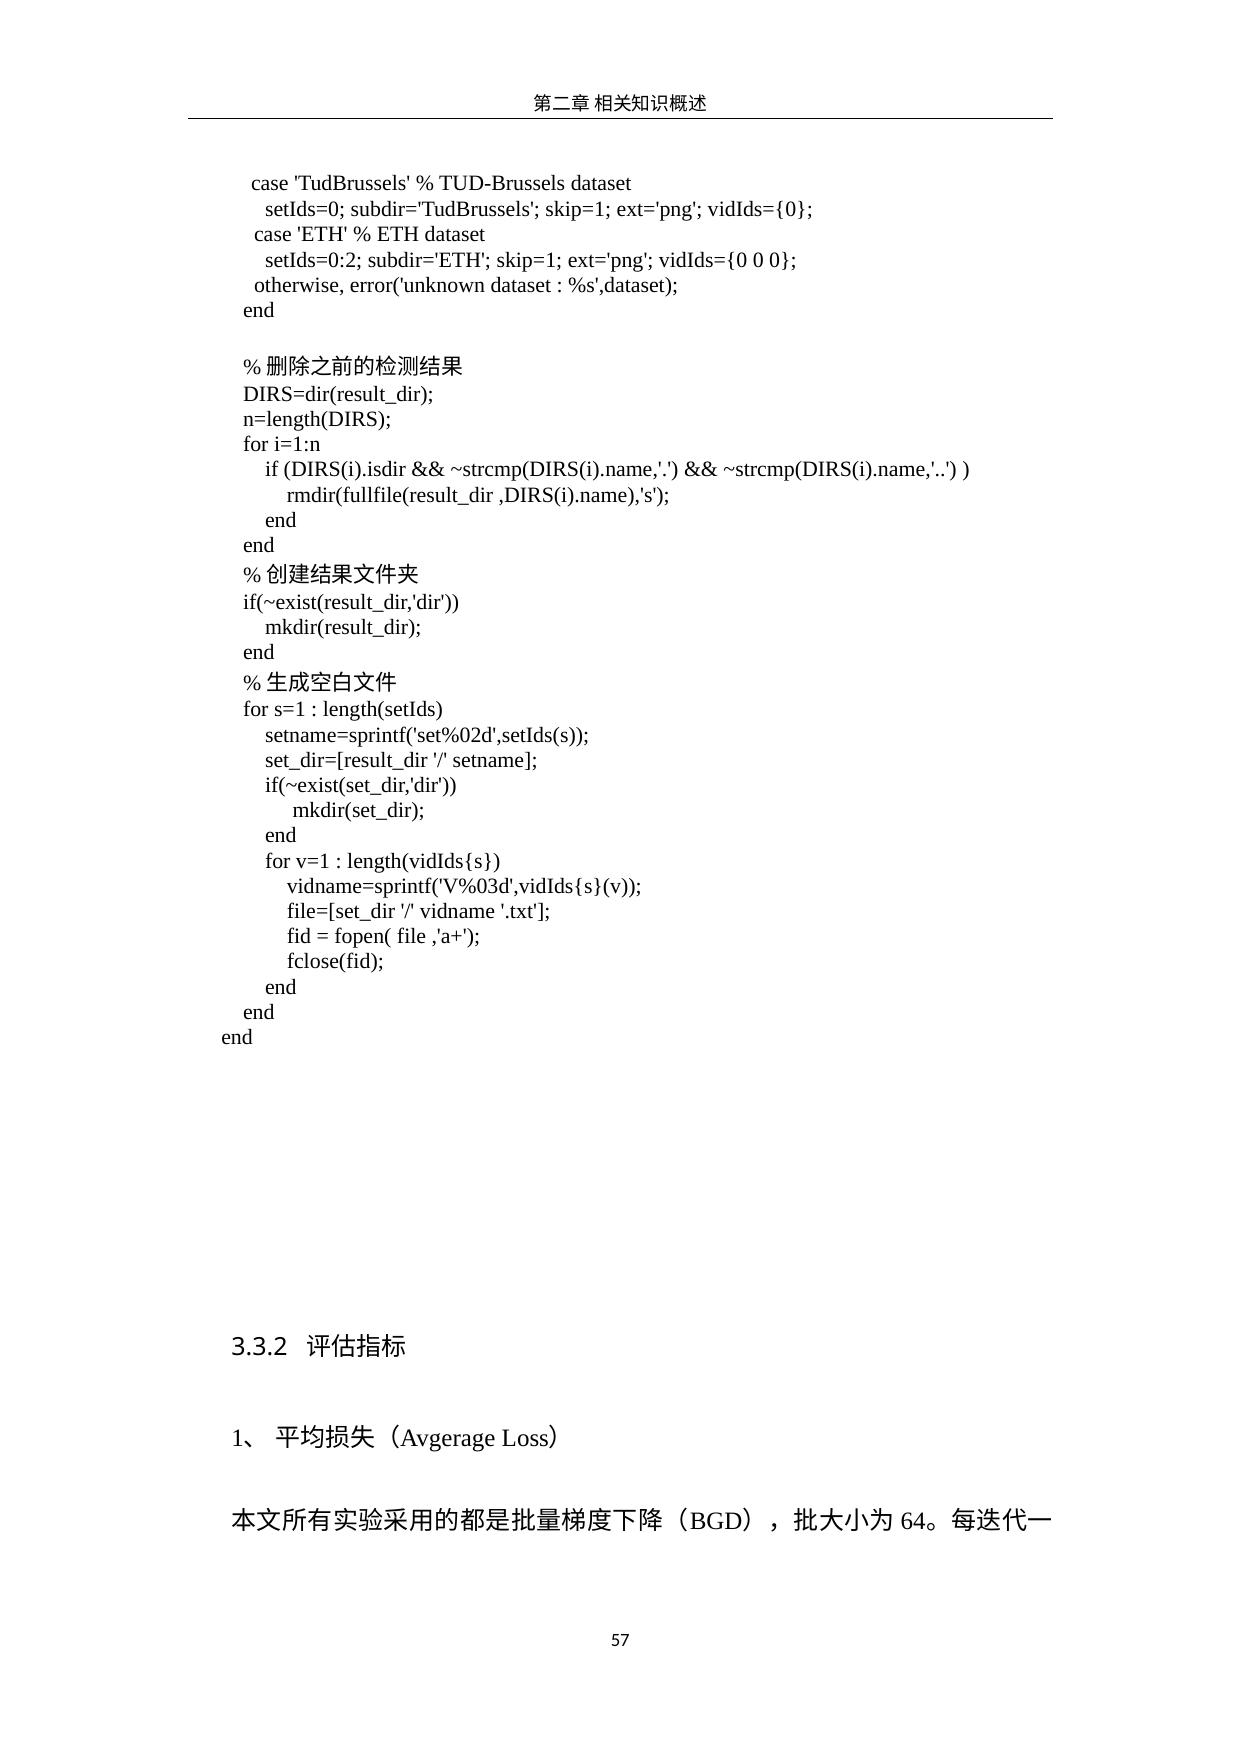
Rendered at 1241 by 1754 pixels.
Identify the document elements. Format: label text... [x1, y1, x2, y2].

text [187, 1486, 1053, 1551]
list 评估指标 [231, 1313, 1053, 1378]
list 平均损失（Avgerage Loss） [231, 1403, 1053, 1468]
